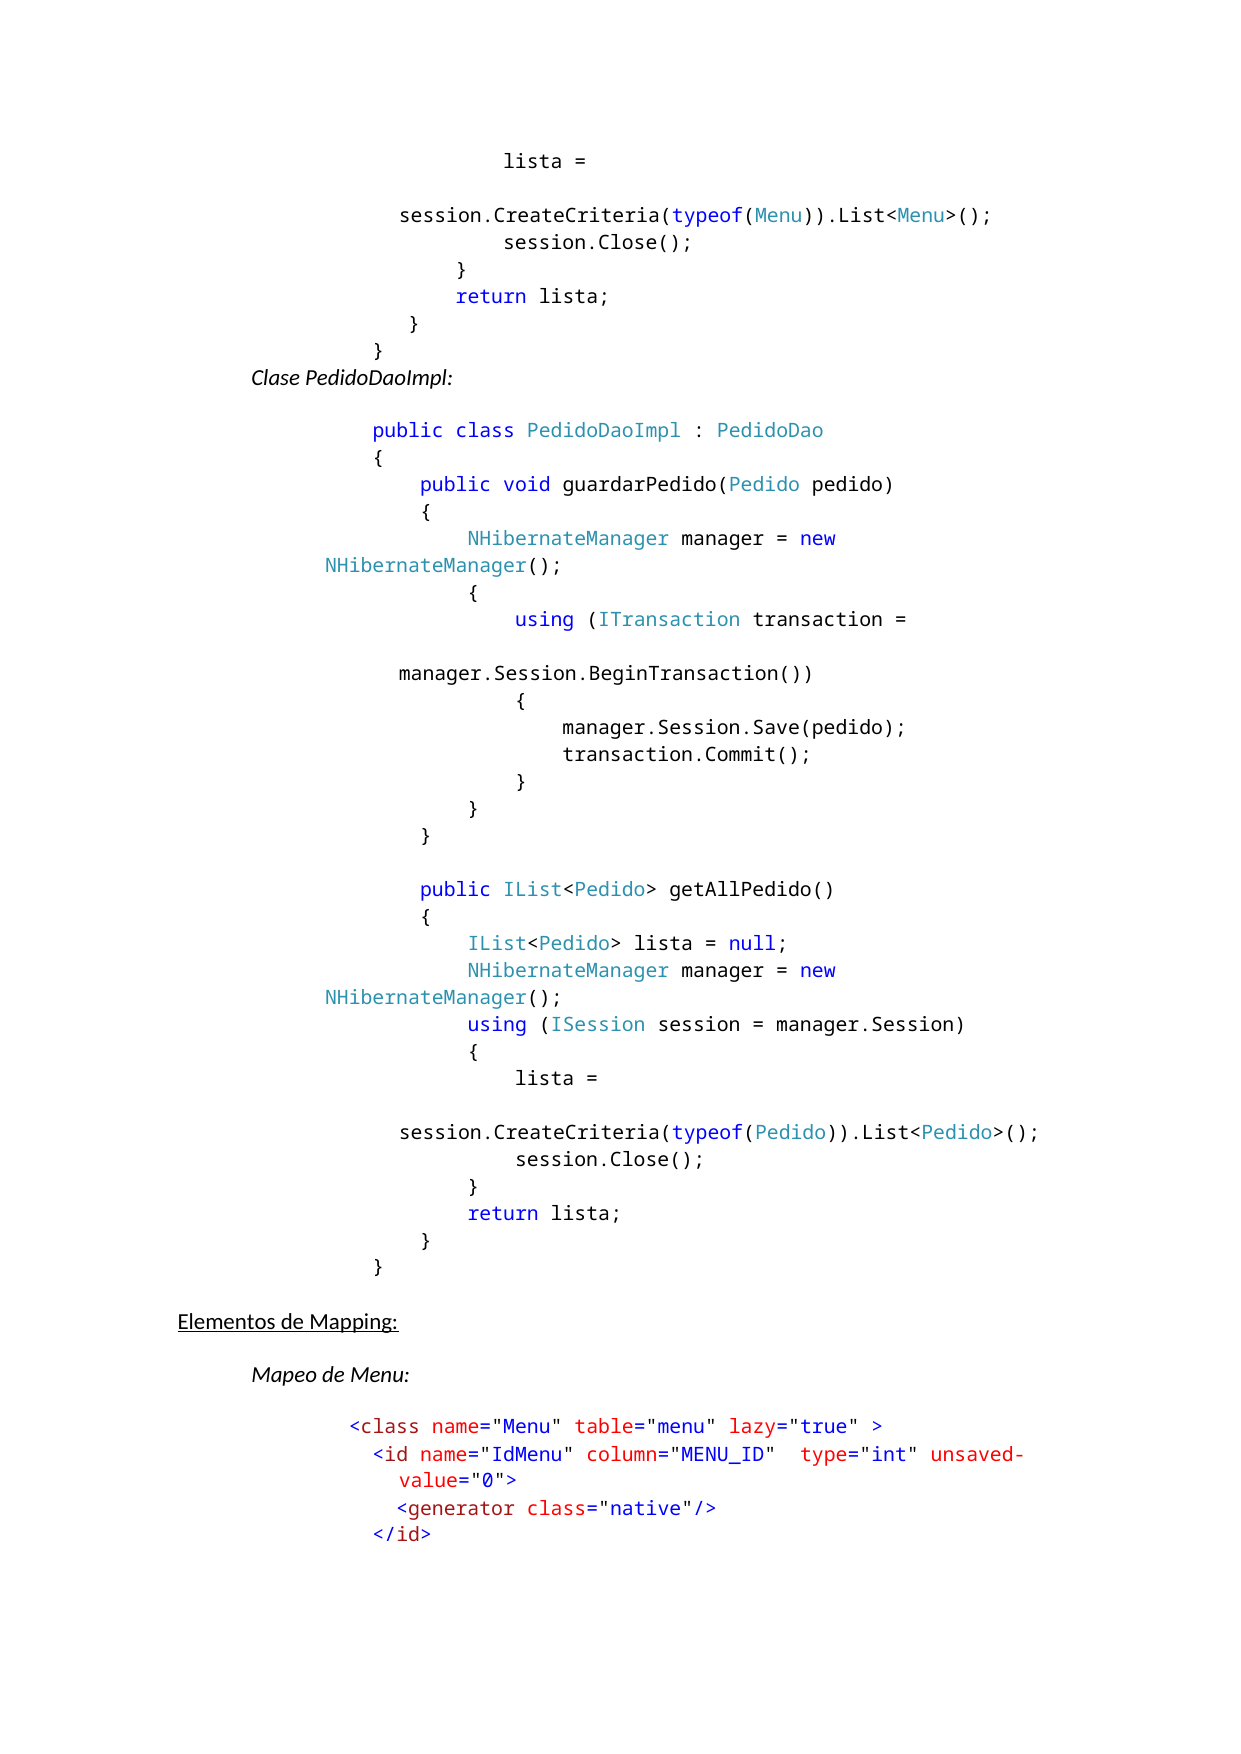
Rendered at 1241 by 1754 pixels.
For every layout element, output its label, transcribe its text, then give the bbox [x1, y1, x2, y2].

text lista = session.CreateCriteria(typeof(Menu)).List<Menu>(); [325, 148, 1063, 228]
text public IList<Pedido> getAllPedido() [325, 875, 1063, 902]
text NHibernateManager manager = new NHibernateManager(); [325, 524, 1063, 578]
text return lista; [325, 282, 1063, 309]
text { [325, 1037, 1063, 1064]
text </id> [325, 1521, 1063, 1548]
text IList<Pedido> lista = null; [325, 929, 1063, 956]
text } [325, 767, 1063, 794]
text Elementos de Mapping: [177, 1307, 1063, 1335]
text { [325, 497, 1063, 524]
text } [325, 1172, 1063, 1199]
text { [325, 578, 1063, 605]
text <id name="IdMenu" column="MENU_ID" type="int" unsaved- value="0"> [325, 1440, 1063, 1494]
text public void guardarPedido(Pedido pedido) [325, 470, 1063, 497]
text } [325, 336, 1063, 363]
text { [325, 443, 1063, 470]
text Mapeo de Menu: [177, 1360, 1063, 1388]
text <class name="Menu" table="menu" lazy="true" > [325, 1413, 1063, 1440]
text NHibernateManager manager = new NHibernateManager(); [325, 956, 1063, 1010]
text session.Close(); [325, 1145, 1063, 1172]
text return lista; [325, 1199, 1063, 1226]
text using (ITransaction transaction = manager.Session.BeginTransaction()) [325, 605, 1063, 686]
text <generator class="native"/> [325, 1494, 1063, 1521]
text manager.Session.Save(pedido); [325, 713, 1063, 740]
text public class PedidoDaoImpl : PedidoDao [325, 416, 1063, 443]
text Clase PedidoDaoImpl: [251, 363, 1063, 391]
text } [325, 821, 1063, 848]
text } [325, 794, 1063, 821]
text lista = session.CreateCriteria(typeof(Pedido)).List<Pedido>(); [325, 1064, 1063, 1145]
text { [325, 902, 1063, 929]
text transaction.Commit(); [325, 740, 1063, 767]
text session.Close(); [325, 228, 1063, 256]
text } [325, 256, 1063, 282]
text using (ISession session = manager.Session) [325, 1010, 1063, 1037]
text } [325, 309, 1063, 336]
text } [325, 1226, 1063, 1253]
text } [325, 1253, 1063, 1280]
text { [325, 686, 1063, 713]
